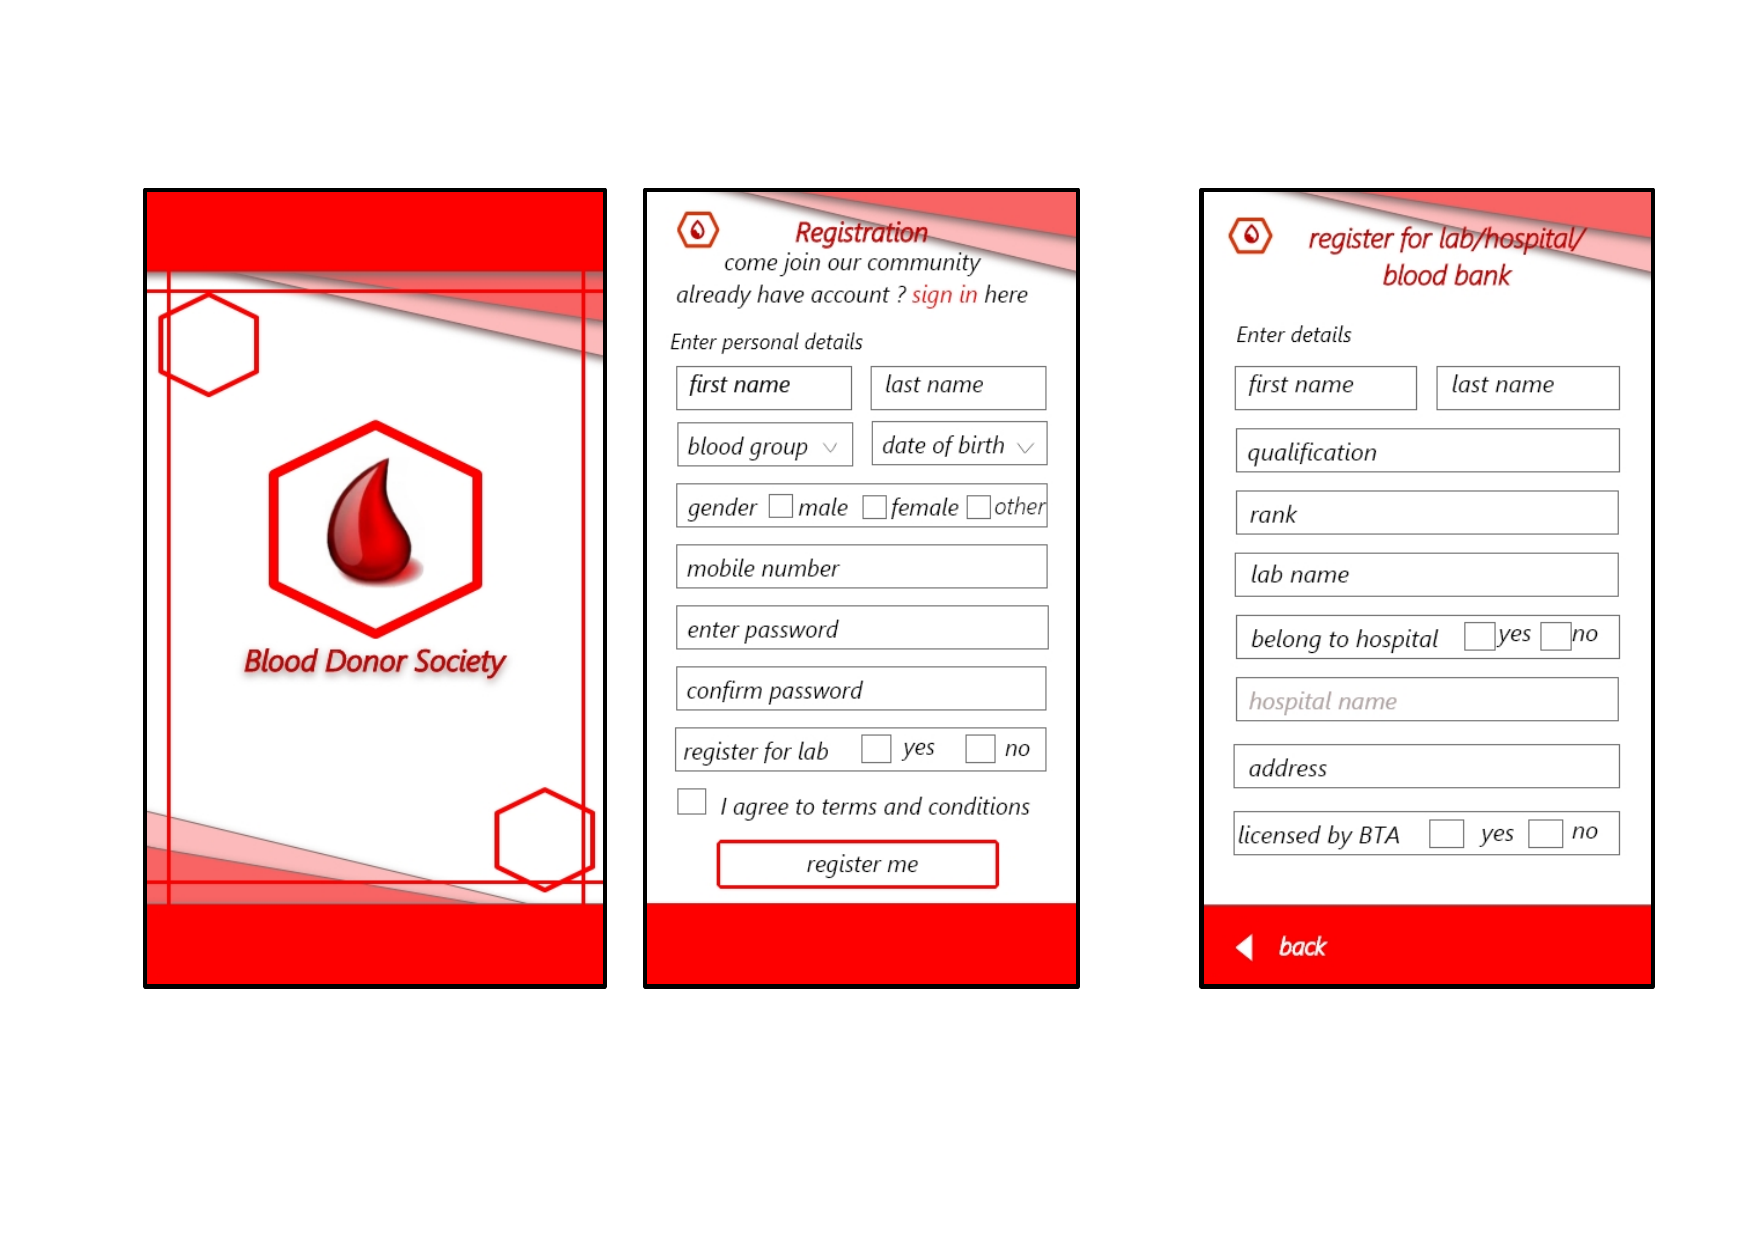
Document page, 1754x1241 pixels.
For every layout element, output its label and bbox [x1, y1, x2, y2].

picture [1204, 192, 1651, 984]
picture [647, 192, 1076, 984]
picture [147, 192, 603, 984]
